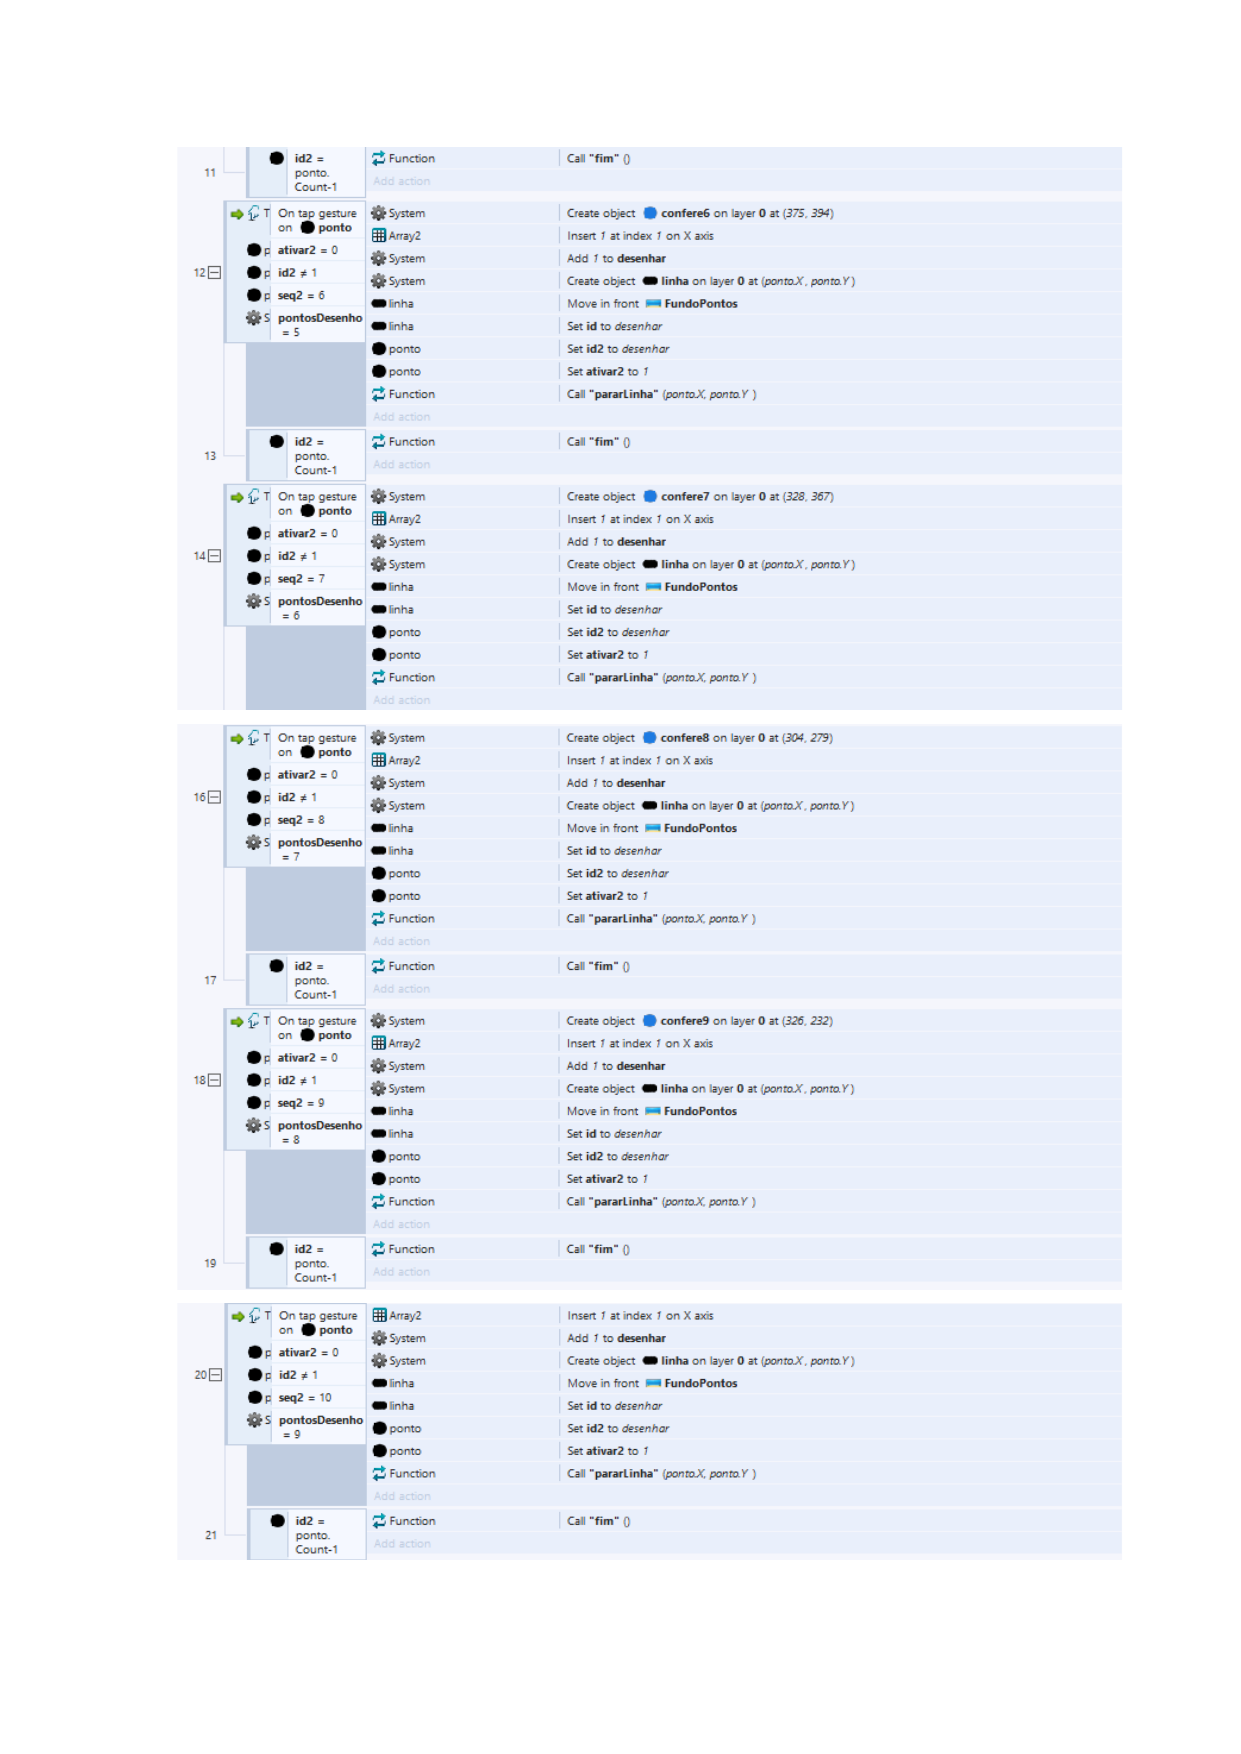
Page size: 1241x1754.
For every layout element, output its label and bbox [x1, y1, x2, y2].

picture [177, 724, 1123, 1290]
picture [177, 1303, 1123, 1560]
picture [177, 147, 1123, 710]
